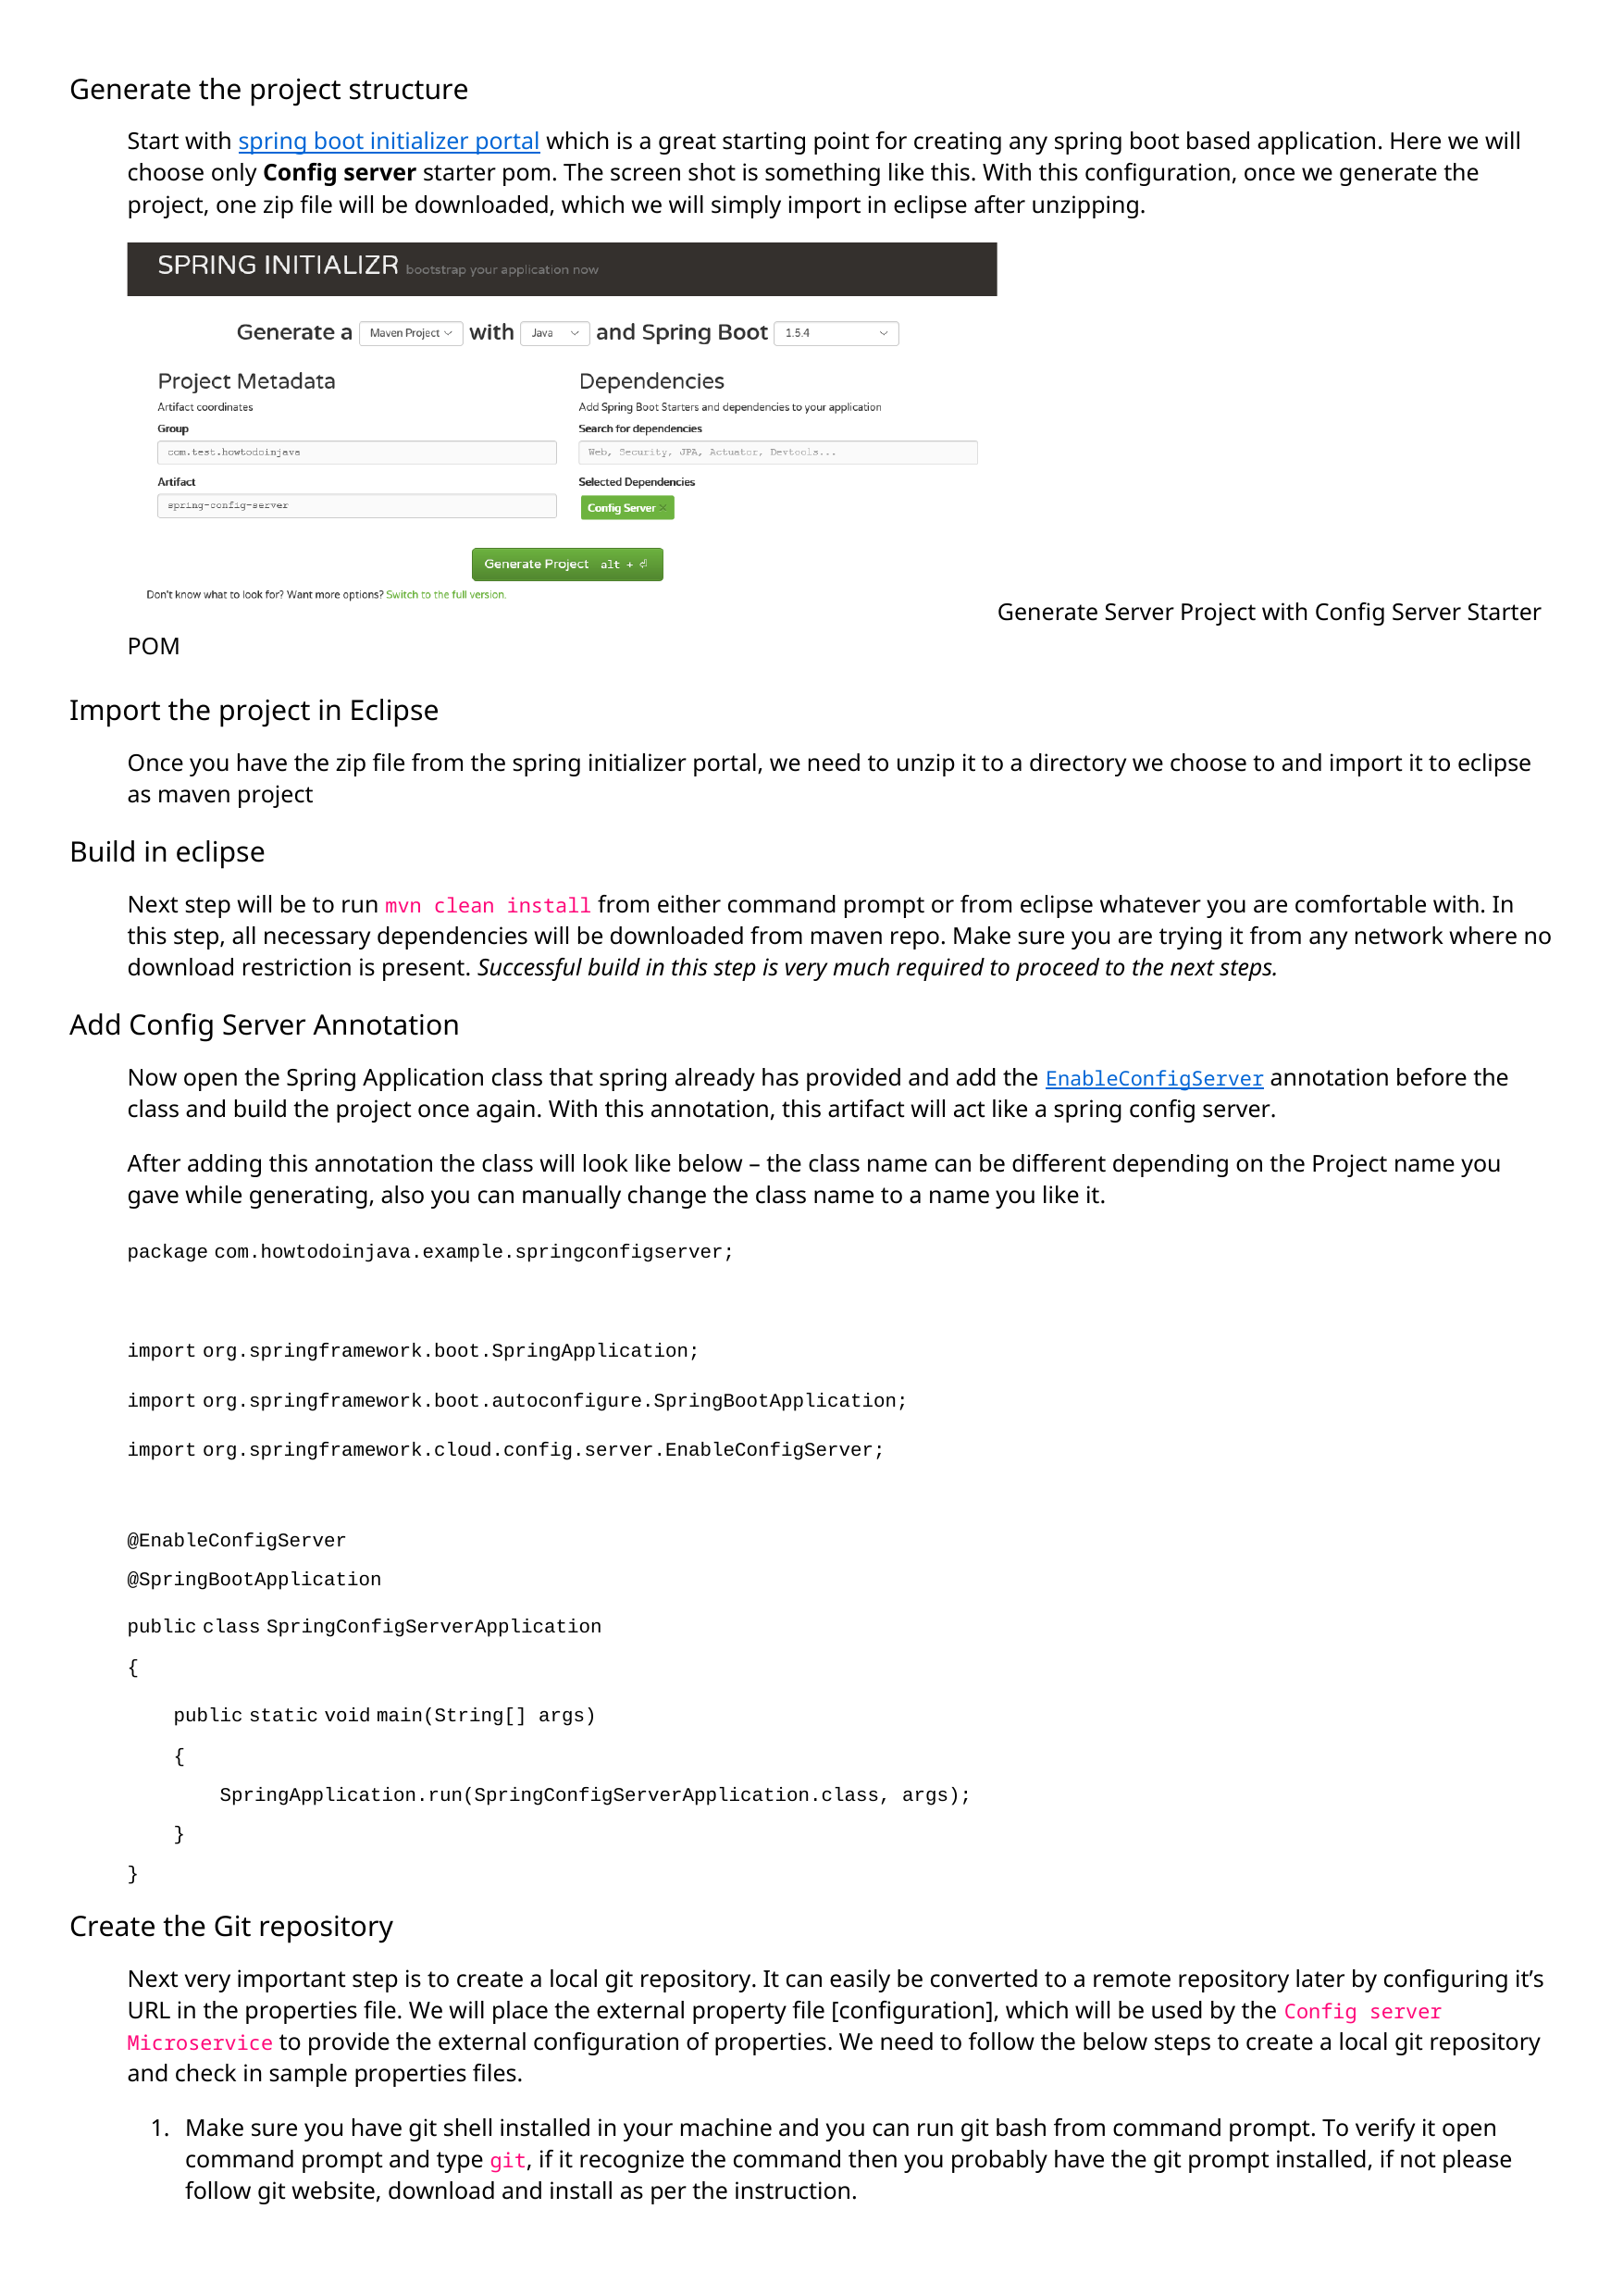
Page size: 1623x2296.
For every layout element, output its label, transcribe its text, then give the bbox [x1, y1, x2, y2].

picture [127, 242, 997, 621]
subtitle Generate the project structure [69, 69, 1554, 107]
list Make sure you have git shell installed in your machine and you can run git bash from command prompt. To verify it open command prompt and type git, if it recognize the command then you probably have the git prompt installed, if not please follow git website, download and install as per the instruction. [150, 2112, 1554, 2206]
text Now open the Spring Application class that spring already has provided and add the EnableConfigServer annotation before the class and build the project once again. With this annotation, this artifact will act like a spring config server. [127, 1061, 1554, 1124]
subtitle Add Config Server Annotation [69, 1006, 1554, 1044]
table_header package com.howtodoinjava.example.springconfigserver; import org.springframework.boot.SpringApplication; import org.springframework.boot.autoconfigure.SpringBootApplication; import org.springframework.cloud.config.server.EnableConfigServer; @EnableConfigServer @SpringBootApplication public class SpringConfigServerApplication { public static void main(String[] args) { SpringApplication.run(SpringConfigServerApplication.class, args); } } [128, 1234, 1566, 1903]
text Start with spring boot initializer portal which is a great starting point for creating any spring boot based application. Here we will choose only Config server starter pom. The screen shot is something like this. With this configuration, once we generate the project, one zip file will be downloaded, which we will simply import in eclipse after unzipping. [127, 125, 1554, 219]
subtitle Import the project in Eclipse [69, 690, 1554, 728]
subtitle Create the Git repository [69, 1906, 1554, 1944]
text Once you have the zip file from the spring initializer portal, we need to unzip it to a directory we choose to and import it to eclipse as maven project [127, 746, 1554, 809]
text Next step will be to run mvn clean install from either command prompt or from eclipse whatever you are comfortable with. In this step, all necessary dependencies will be downloaded from maven repo. Make sure you are trying it from any network where no download restriction is present. Successful build in this step is very much required to proceed to the next steps. [127, 887, 1554, 983]
subtitle Build in eclipse [69, 832, 1554, 871]
text Next very important step is to create a local git repository. It can easily be converted to a remote repository later by configuring it’s URL in the properties file. We will place the external property file [configuration], which will be used by the Config server Microservice to provide the external configuration of properties. We need to follow the below steps to create a local git repository and check in sample properties files. [127, 1962, 1554, 2089]
text After adding this annotation the class will look like below – the class name can be different depending on the Project name you gave while generating, also you can manually change the class name to a name you like it. [127, 1148, 1554, 1210]
